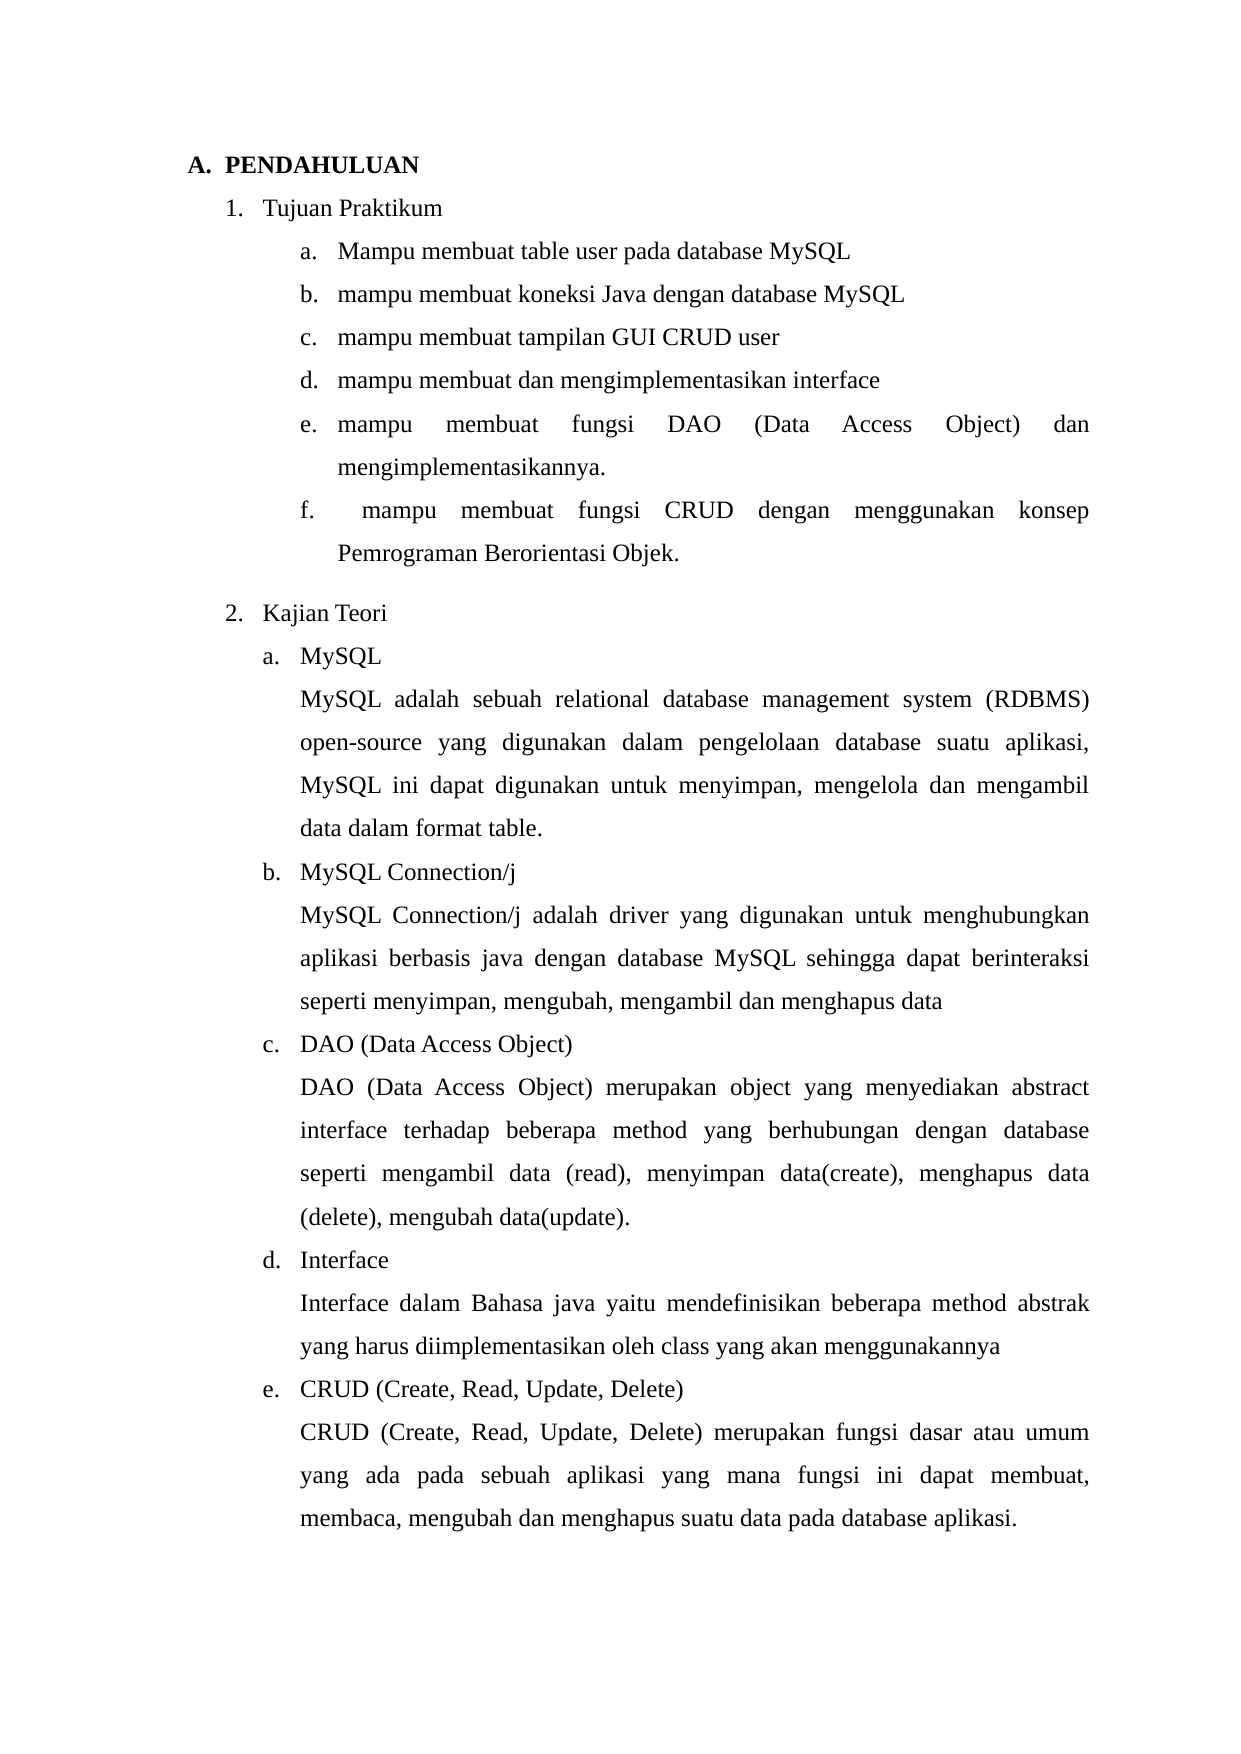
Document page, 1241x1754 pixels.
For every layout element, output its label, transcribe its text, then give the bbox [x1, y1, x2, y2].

list CRUD (Create, Read, Update, Delete) [262, 1374, 1090, 1403]
list Interface dalam Bahasa java yaitu mendefinisikan beberapa method abstrak yang harus diimplementasikan oleh class yang akan menggunakannya [300, 1288, 1090, 1360]
list DAO (Data Access Object) merupakan object yang menyediakan abstract interface terhadap beberapa method yang berhubungan dengan database seperti mengambil data (read), menyimpan data(create), menghapus data (delete), mengubah data(update). [300, 1072, 1090, 1230]
list Tujuan Praktikum [225, 193, 1090, 222]
list DAO (Data Access Object) [262, 1029, 1090, 1058]
list mampu membuat fungsi CRUD dengan menggunakan konsep Pemrograman Berorientasi Objek. [300, 495, 1090, 567]
list Kajian Teori [225, 598, 1090, 627]
list MySQL Connection/j [262, 857, 1090, 885]
list mampu membuat koneksi Java dengan database MySQL [300, 279, 1090, 308]
list MySQL Connection/j adalah driver yang digunakan untuk menghubungkan aplikasi berbasis java dengan database MySQL sehingga dapat berinteraksi seperti menyimpan, mengubah, mengambil dan menghapus data [300, 900, 1090, 1015]
list Mampu membuat table user pada database MySQL [300, 236, 1090, 265]
list MySQL [262, 641, 1090, 670]
list MySQL adalah sebuah relational database management system (RDBMS) open-source yang digunakan dalam pengelolaan database suatu aplikasi, MySQL ini dapat digunakan untuk menyimpan, mengelola dan mengambil data dalam format table. [300, 684, 1090, 842]
list mampu membuat tampilan GUI CRUD user [300, 322, 1090, 351]
list mampu membuat dan mengimplementasikan interface [300, 366, 1090, 394]
list mampu membuat fungsi DAO (Data Access Object) dan mengimplementasikannya. [300, 409, 1090, 481]
list Interface [262, 1245, 1090, 1273]
list CRUD (Create, Read, Update, Delete) merupakan fungsi dasar atau umum yang ada pada sebuah aplikasi yang mana fungsi ini dapat membuat, membaca, mengubah dan menghapus suatu data pada database aplikasi. [300, 1417, 1090, 1532]
list PENDAHULUAN [187, 150, 1090, 179]
